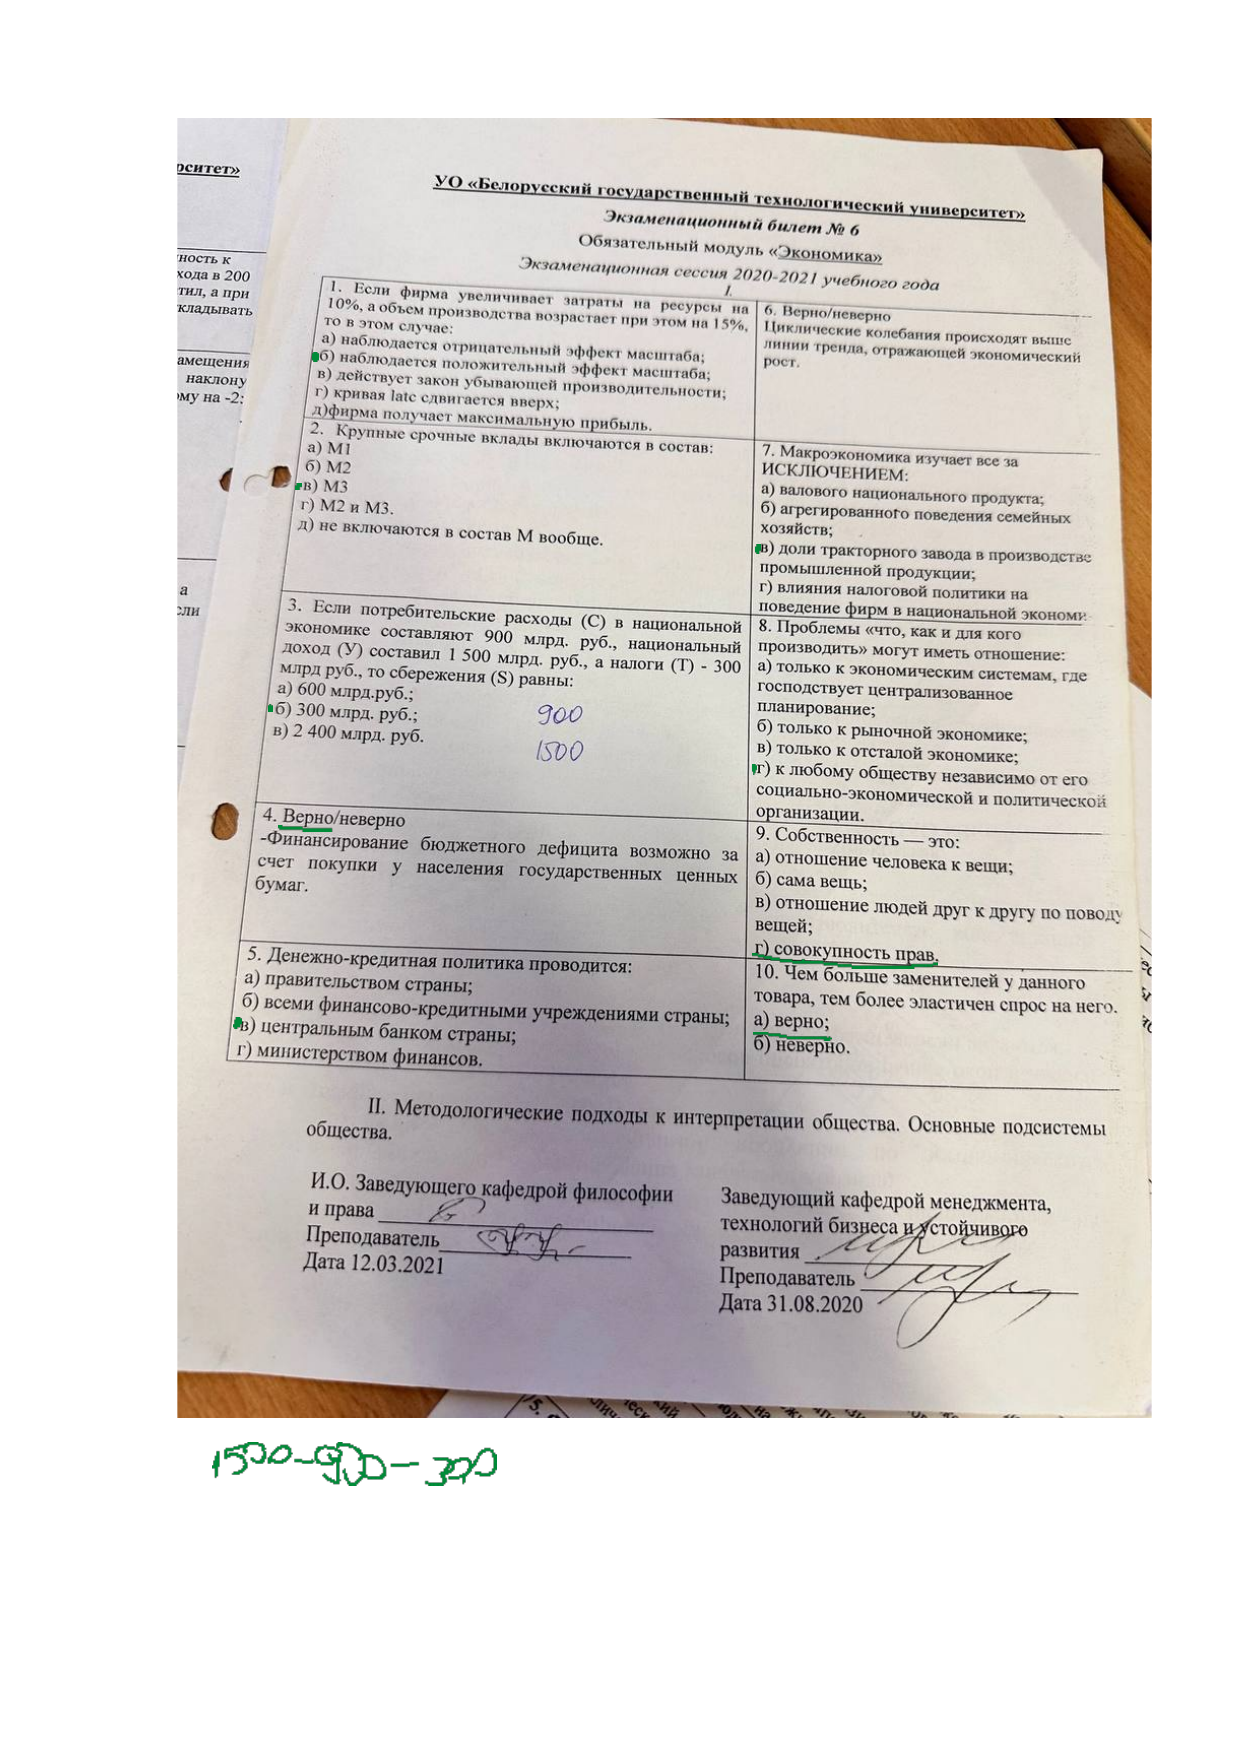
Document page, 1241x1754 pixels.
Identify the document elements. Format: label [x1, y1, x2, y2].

picture [177, 118, 1152, 1418]
picture [212, 1442, 497, 1486]
